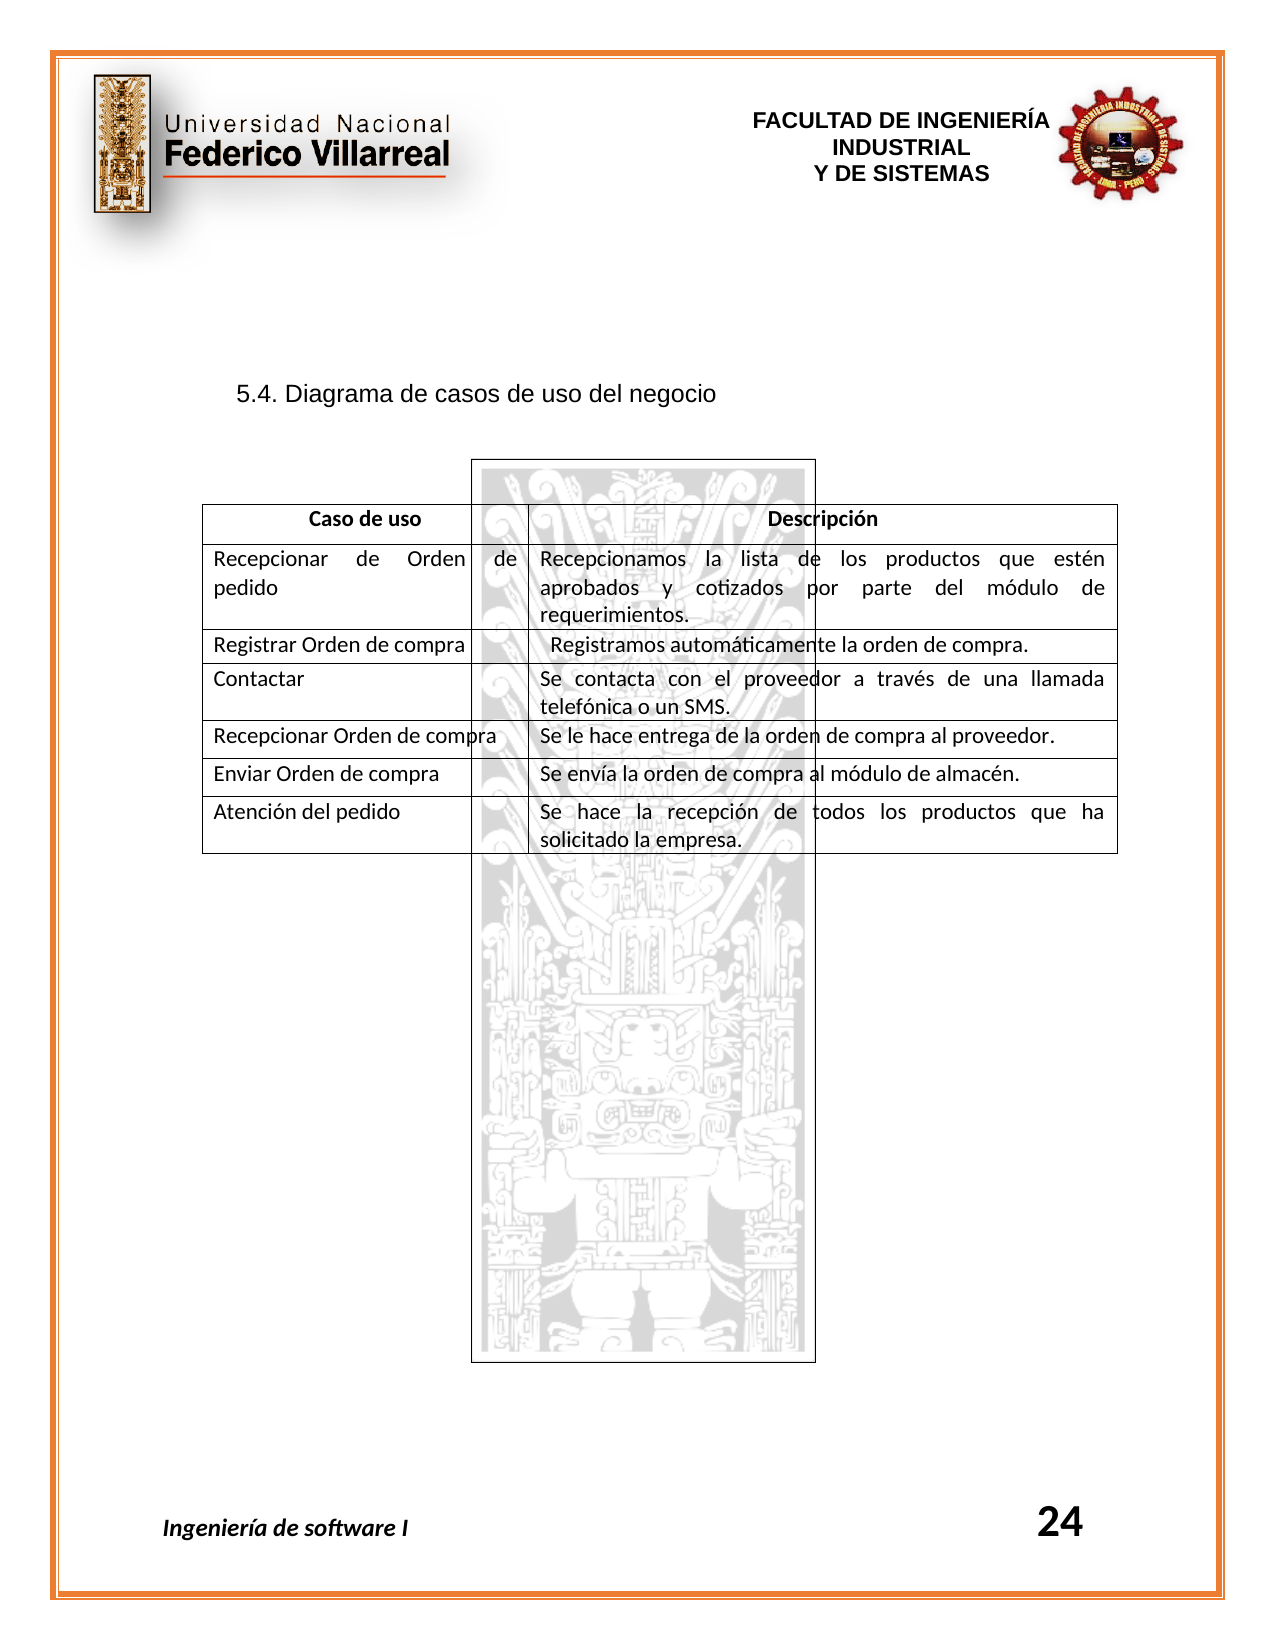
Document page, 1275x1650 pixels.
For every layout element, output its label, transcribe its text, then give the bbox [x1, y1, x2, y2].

text 5.4. Diagrama de casos de uso del negocio [236, 379, 1063, 408]
table_cell Enviar Orden de compra [203, 759, 528, 796]
picture [93, 74, 449, 213]
table_cell Registrar Orden de compra [203, 630, 528, 663]
table_header Caso de uso [203, 505, 528, 543]
table_cell Recepcionamos la lista de los productos que estén aprobados y cotizados por parte del módulo de requerimientos. [529, 545, 1117, 629]
table_cell Registramos automáticamente la orden de compra. [529, 630, 1117, 663]
table_cell Contactar [203, 664, 528, 720]
table_cell Recepcionar Orden de compra [203, 721, 528, 758]
picture [1057, 83, 1186, 204]
table_cell Se le hace entrega de la orden de compra al proveedor. [529, 721, 1117, 758]
table_cell Se contacta con el proveedor a través de una llamada telefónica o un SMS. [529, 664, 1117, 720]
table_cell Recepcionar de Orden de pedido [203, 545, 528, 629]
table_cell Atención del pedido [203, 797, 528, 853]
table_cell Se envía la orden de compra al módulo de almacén. [529, 759, 1117, 796]
table_cell Se hace la recepción de todos los productos que ha solicitado la empresa. [529, 797, 1117, 853]
table_header Descripción [529, 505, 1117, 543]
